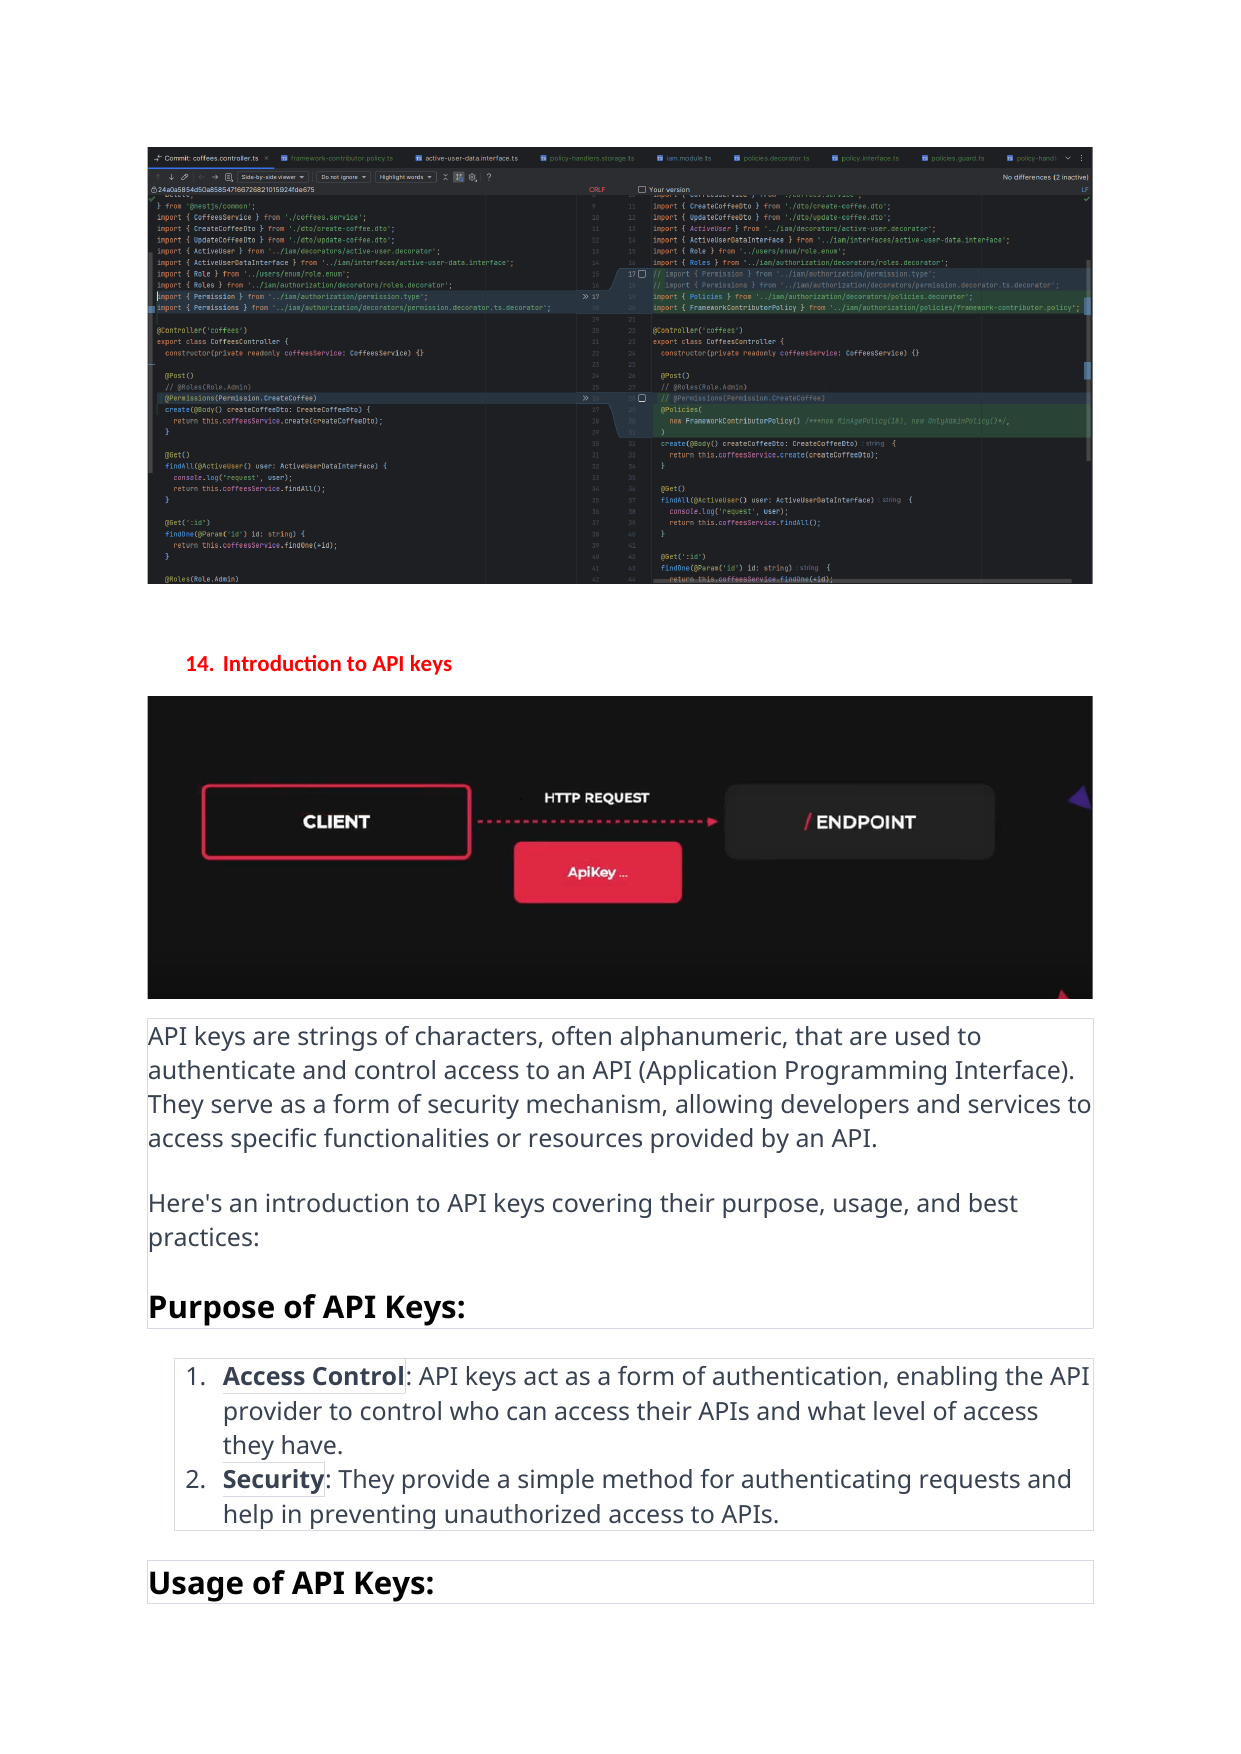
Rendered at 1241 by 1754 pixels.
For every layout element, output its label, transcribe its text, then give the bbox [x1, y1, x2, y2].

list Introduction to API keys [185, 649, 1093, 677]
subtitle Usage of API Keys: [148, 1561, 1093, 1603]
picture [147, 696, 1093, 999]
list Security: They provide a simple method for authenticating requests and help in preventing unauthorized access to APIs. [175, 1461, 1093, 1530]
subtitle Purpose of API Keys: [148, 1285, 1093, 1328]
picture [147, 147, 1093, 584]
text API keys are strings of characters, often alphanumeric, that are used to authenticate and control access to an API (Application Programming Interface). They serve as a form of security mechanism, allowing developers and services to access specific functionalities or resources provided by an API. [148, 1019, 1093, 1155]
text Here's an introduction to API keys covering their purpose, usage, and best practices: [148, 1185, 1093, 1254]
list Access Control: API keys act as a form of authentication, enabling the API provider to control who can access their APIs and what level of access they have. [175, 1359, 1093, 1461]
